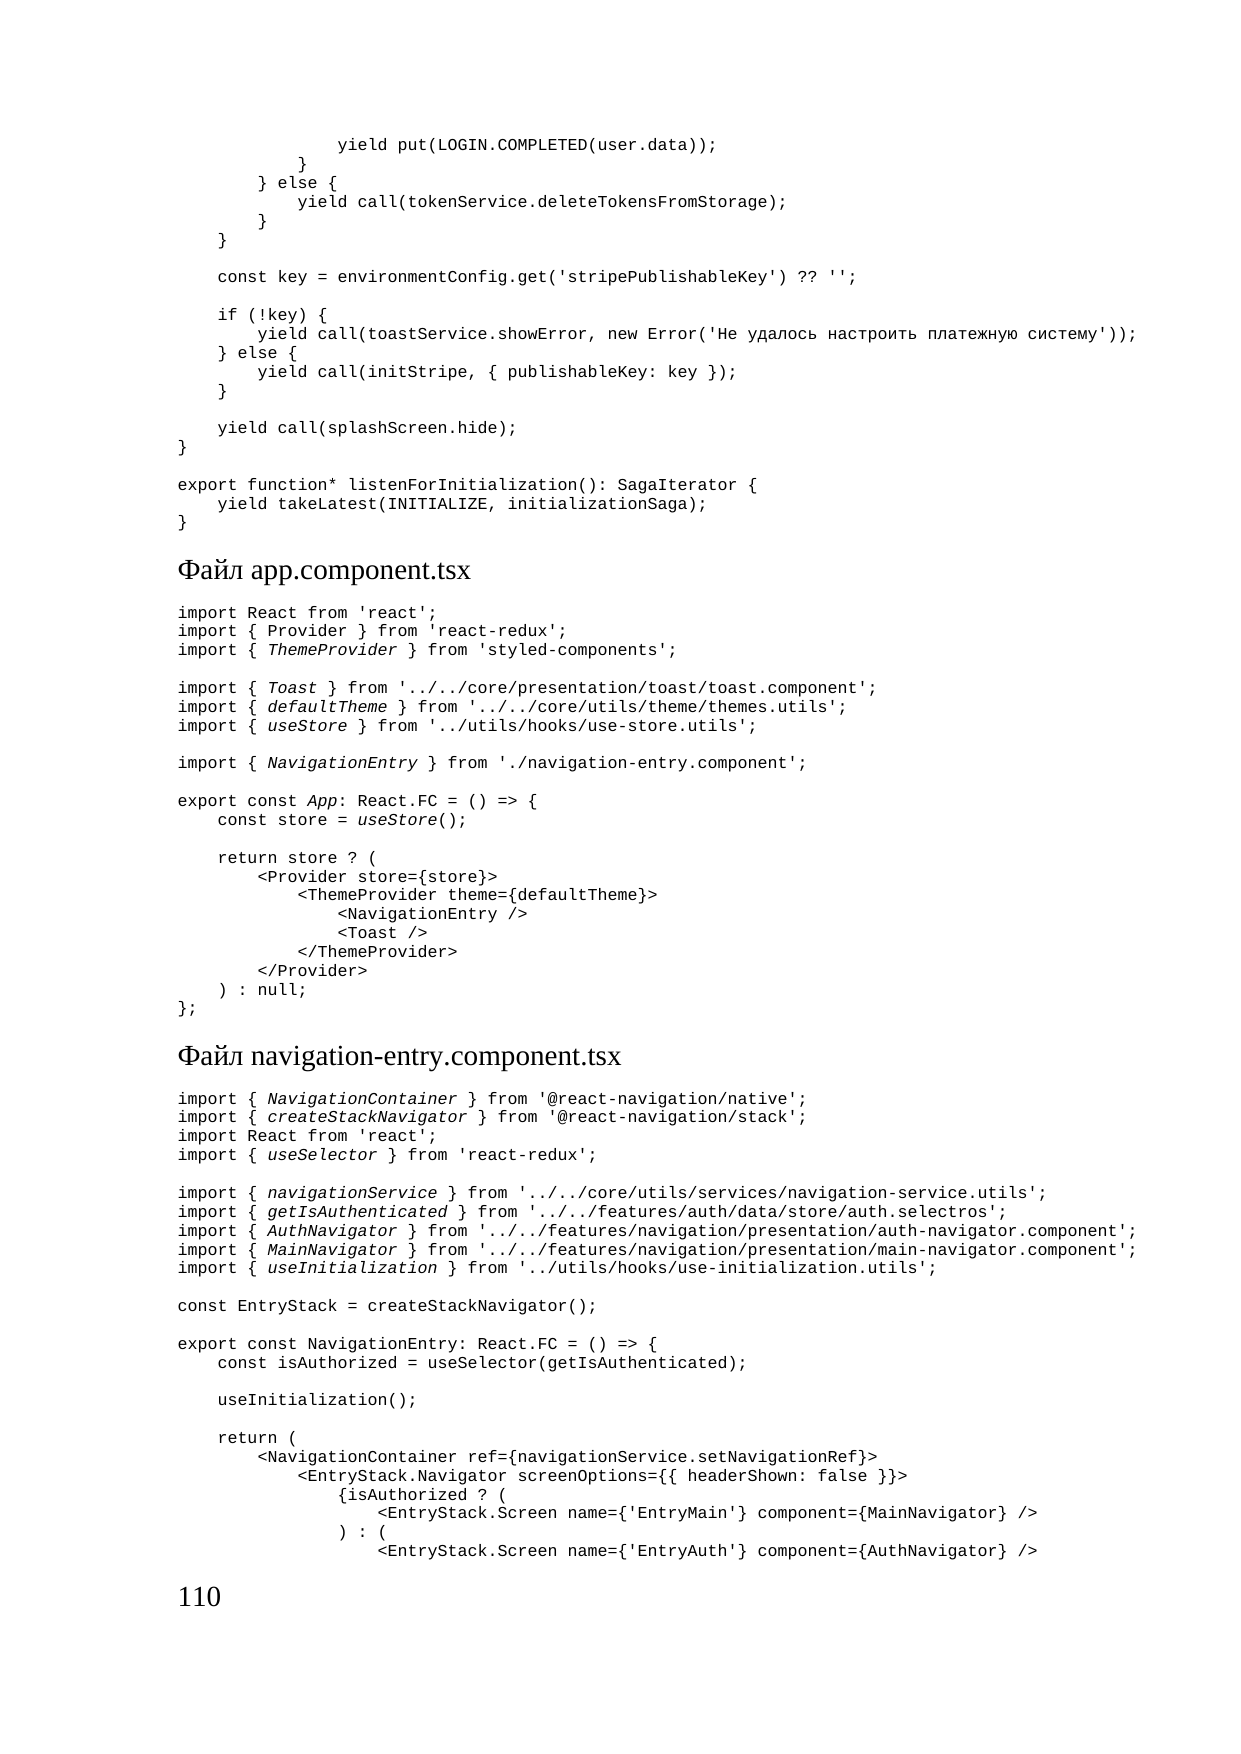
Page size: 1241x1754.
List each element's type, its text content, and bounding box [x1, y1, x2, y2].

text Файл navigation-entry.component.tsx [177, 1038, 1152, 1071]
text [177, 1090, 1152, 1562]
text Файл app.component.tsx [177, 552, 1152, 585]
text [177, 118, 1152, 533]
text import React from 'react'; import { Provider } from 'react-redux'; import { ThemeProvider } from 'styled-components'; import { Toast } from '../../core/presentation/toast/toast.component'; import { defaultTheme } from '../../core/utils/theme/themes.utils'; import { useStore } from '../utils/hooks/use-store.utils'; import { NavigationEntry } from './navigation-entry.component'; export const App: React.FC = () => { const store = useStore(); return store ? ( <Provider store={store}> <ThemeProvider theme={defaultTheme}> <NavigationEntry /> <Toast /> </ThemeProvider> </Provider> ) : null; }; [177, 604, 1152, 1019]
